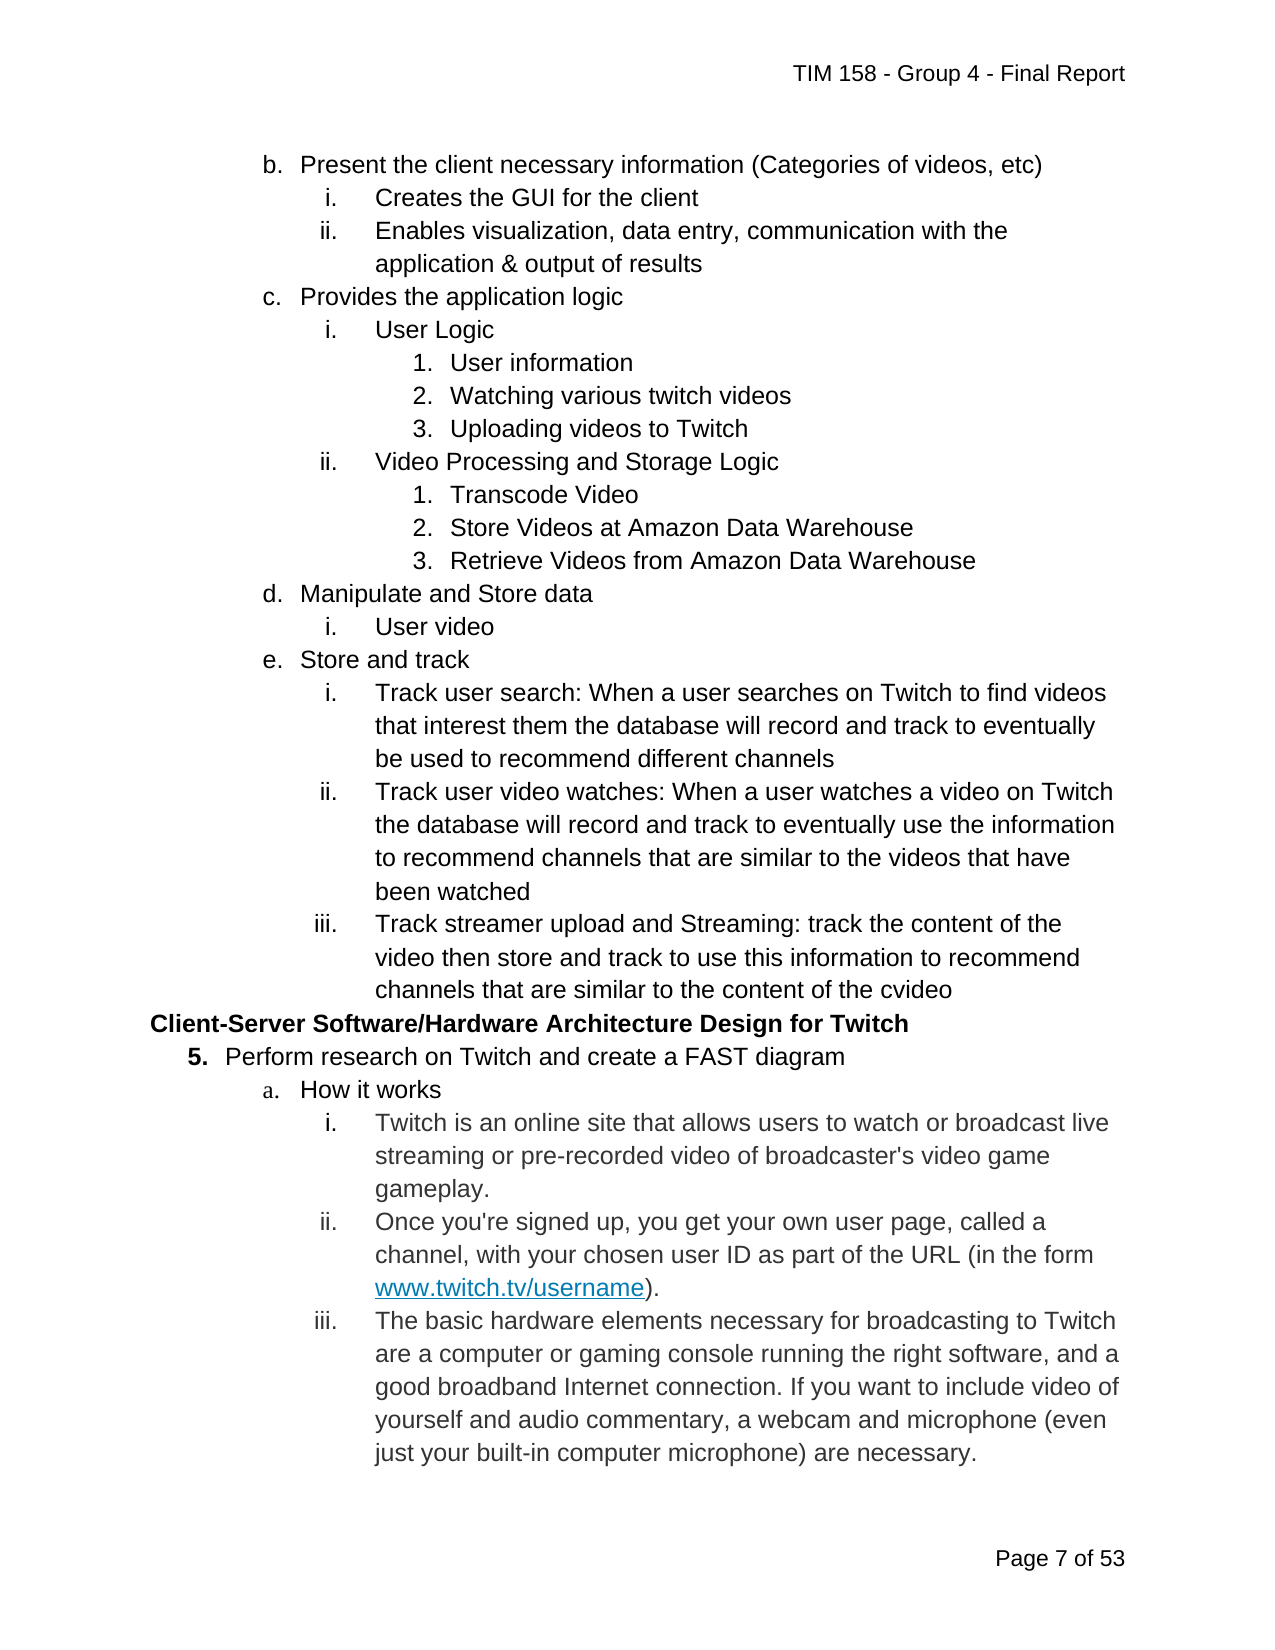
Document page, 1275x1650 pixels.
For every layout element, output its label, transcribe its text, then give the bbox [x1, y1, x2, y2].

list Watching various twitch videos [412, 381, 1125, 410]
list Store and track [262, 645, 1125, 674]
list The basic hardware elements necessary for broadcasting to Twitch are a computer or gaming console running the right software, and a good broadband Internet connection. If you want to include video of yourself and audio commentary, a webcam and microphone (even just your built-in computer microphone) are necessary. [337, 1306, 1125, 1467]
list Track user video watches: When a user watches a video on Twitch the database will record and track to eventually use the information to recommend channels that are similar to the videos that have been watched [337, 777, 1125, 905]
list Track streamer upload and Streaming: track the content of the video then store and track to use this information to recommend channels that are similar to the content of the cvideo [337, 909, 1125, 1004]
list How it works [262, 1074, 1125, 1103]
list Creates the GUI for the client [337, 183, 1125, 212]
list Once you're signed up, you get your own user page, called a channel, with your chosen user ID as part of the URL (in the form www.twitch.tv/username). [337, 1207, 1125, 1302]
list Perform research on Twitch and create a FAST diagram [187, 1042, 1125, 1070]
list Enables visualization, data entry, communication with the application & output of results [337, 216, 1125, 278]
list User Logic [337, 315, 1125, 344]
list Present the client necessary information (Categories of videos, etc) [262, 150, 1125, 179]
list Manipulate and Store data [262, 579, 1125, 608]
text Client-Server Software/Hardware Architecture Design for Twitch [150, 1008, 1125, 1037]
list Transcode Video [412, 480, 1125, 509]
list Twitch is an online site that allows users to watch or broadcast live streaming or pre-recorded video of broadcaster's video game gameplay. [337, 1108, 1125, 1202]
list User video [337, 612, 1125, 641]
list Retrieve Videos from Amazon Data Warehouse [412, 546, 1125, 575]
list Video Processing and Storage Logic [337, 447, 1125, 476]
list User information [412, 348, 1125, 377]
list Uploading videos to Twitch [412, 414, 1125, 443]
list Provides the application logic [262, 282, 1125, 311]
list Store Videos at Amazon Data Warehouse [412, 513, 1125, 542]
list Track user search: When a user searches on Twitch to find videos that interest them the database will record and track to eventually be used to recommend different channels [337, 678, 1125, 773]
